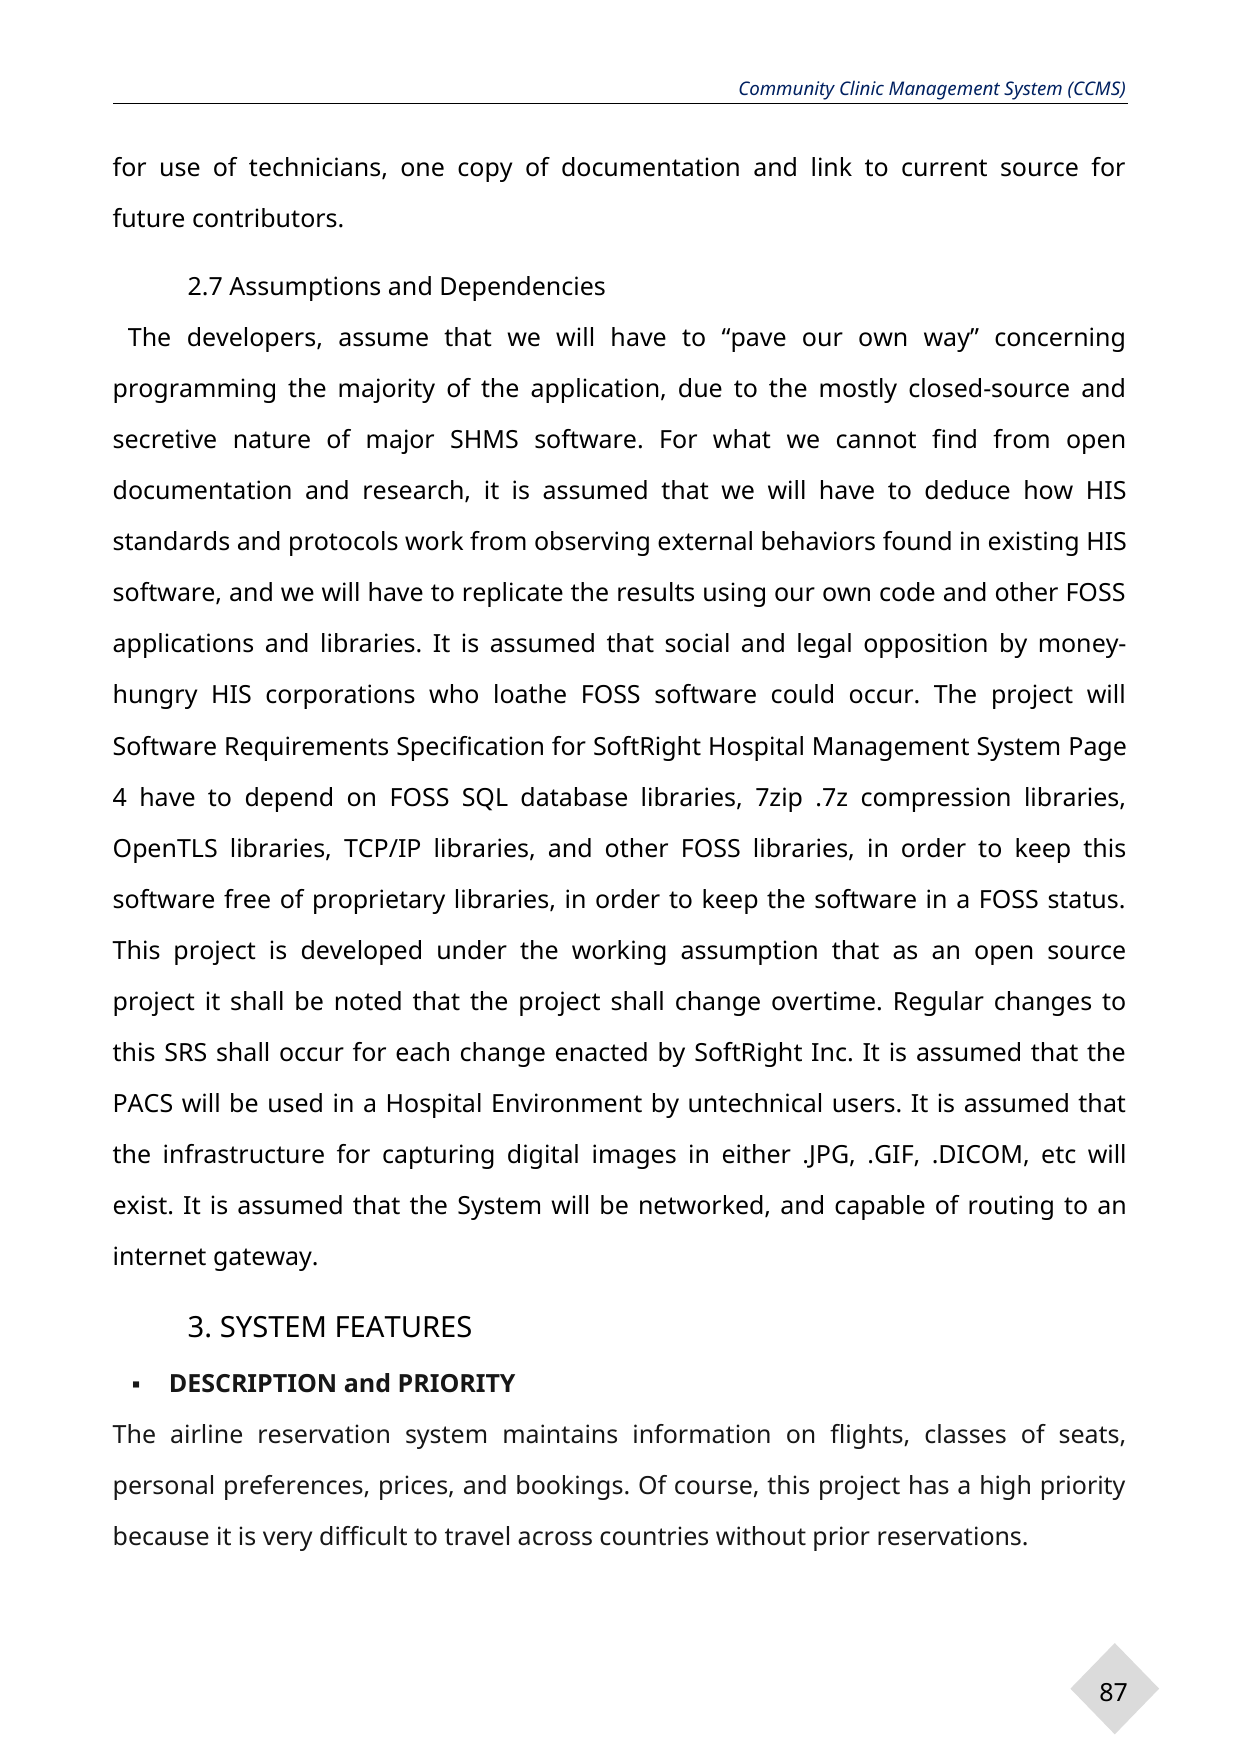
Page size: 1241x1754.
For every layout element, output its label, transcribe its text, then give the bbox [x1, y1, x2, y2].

list DESCRIPTION and PRIORITY [131, 1366, 1128, 1400]
subtitle 3. SYSTEM FEATURES [187, 1306, 1128, 1346]
text The developers, assume that we will have to “pave our own way” concerning programming the majority of the application, due to the mostly closed-source and secretive nature of major SHMS software. For what we cannot find from open documentation and research, it is assumed that we will have to deduce how HIS standards and protocols work from observing external behaviors found in existing HIS software, and we will have to replicate the results using our own code and other FOSS applications and libraries. It is assumed that social and legal opposition by money-hungry HIS corporations who loathe FOSS software could occur. The project will Software Requirements Specification for SoftRight Hospital Management System Page 4 have to depend on FOSS SQL database libraries, 7zip .7z compression libraries, OpenTLS libraries, TCP/IP libraries, and other FOSS libraries, in order to keep this software free of proprietary libraries, in order to keep the software in a FOSS status. This project is developed under the working assumption that as an open source project it shall be noted that the project shall change overtime. Regular changes to this SRS shall occur for each change enacted by SoftRight Inc. It is assumed that the PACS will be used in a Hospital Environment by untechnical users. It is assumed that the infrastructure for capturing digital images in either .JPG, .GIF, .DICOM, etc will exist. It is assumed that the System will be networked, and capable of routing to an internet gateway. [112, 320, 1128, 1273]
text The airline reservation system maintains information on flights, classes of seats, personal preferences, prices, and bookings. Of course, this project has a high priority because it is very difficult to travel across countries without prior reservations. [112, 1417, 1128, 1553]
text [112, 150, 1128, 235]
subtitle 2.7 Assumptions and Dependencies [187, 269, 1128, 303]
